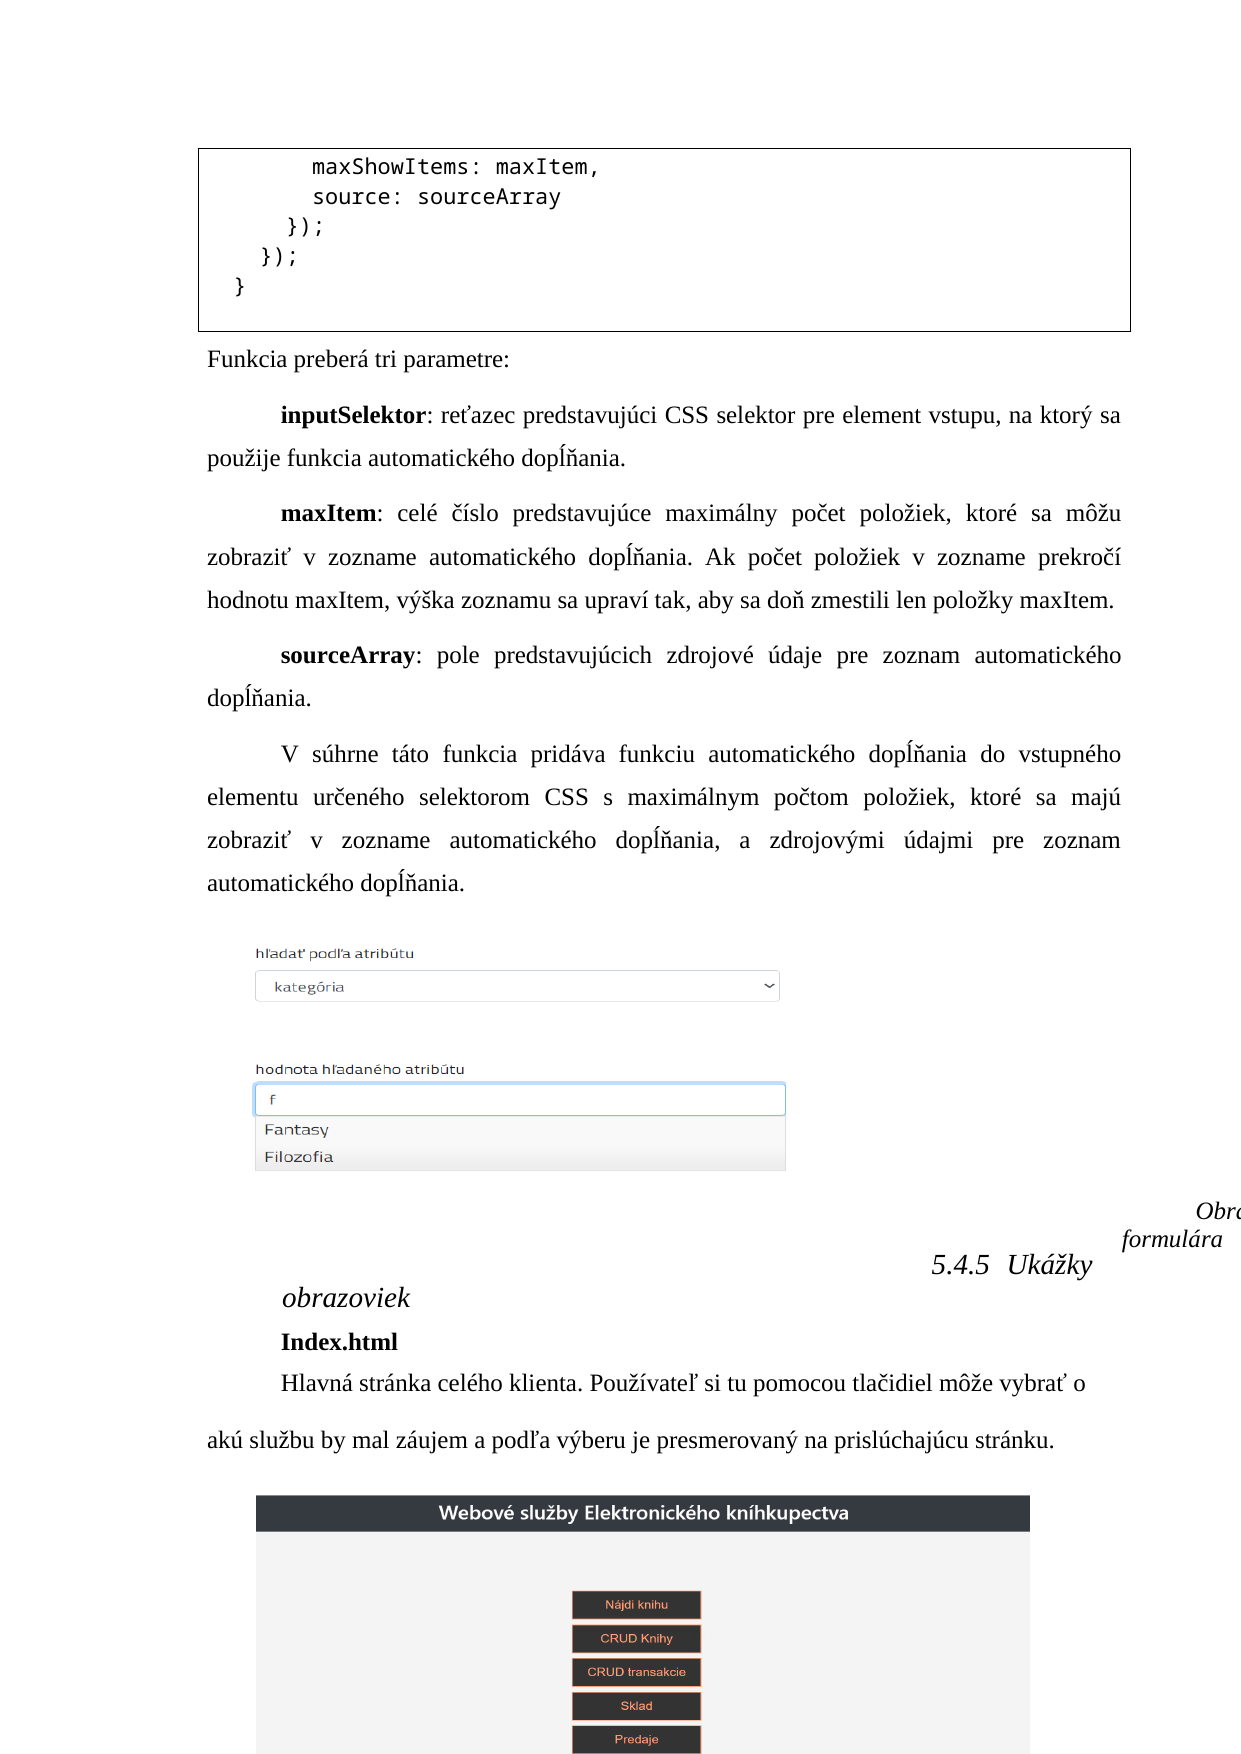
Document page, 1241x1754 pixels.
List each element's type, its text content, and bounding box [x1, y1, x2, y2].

text }); [207, 210, 1122, 240]
text V súhrne táto funkcia pridáva funkciu automatického dopĺňania do vstupného elementu určeného selektorom CSS s maximálnym počtom položiek, ktoré sa majú zobraziť v zozname automatického dopĺňania, a zdrojovými údajmi pre zoznam automatického dopĺňania. [207, 739, 1122, 897]
text sourceArray: pole predstavujúcich zdrojové údaje pre zoznam automatického dopĺňania. [207, 640, 1122, 712]
subtitle Ukážky obrazoviek [207, 1247, 1122, 1314]
text maxShowItems: maxItem, [199, 149, 1130, 181]
text }); [207, 240, 1122, 270]
text maxItem: celé číslo predstavujúce maximálny počet položiek, ktoré sa môžu zobraziť v zozname automatického dopĺňania. Ak počet položiek v zozname prekročí hodnotu maxItem, výška zoznamu sa upraví tak, aby sa doň zmestili len položky maxItem. [207, 498, 1122, 613]
text inputSelektor: reťazec predstavujúci CSS selektor pre element vstupu, na ktorý sa použije funkcia automatického dopĺňania. [207, 400, 1122, 472]
picture [256, 1495, 1030, 1754]
text } [207, 270, 1122, 300]
text Hlavná stránka celého klienta. Používateľ si tu pomocou tlačidiel môže vybrať o akú službu by mal záujem a podľa výberu je presmerovaný na prislúchajúcu stránku. [207, 1368, 1122, 1454]
picture [220, 937, 787, 1195]
text source: sourceArray [207, 181, 1122, 210]
text Funkcia preberá tri parametre: [207, 344, 1122, 373]
text Index.html [207, 1327, 1122, 1355]
